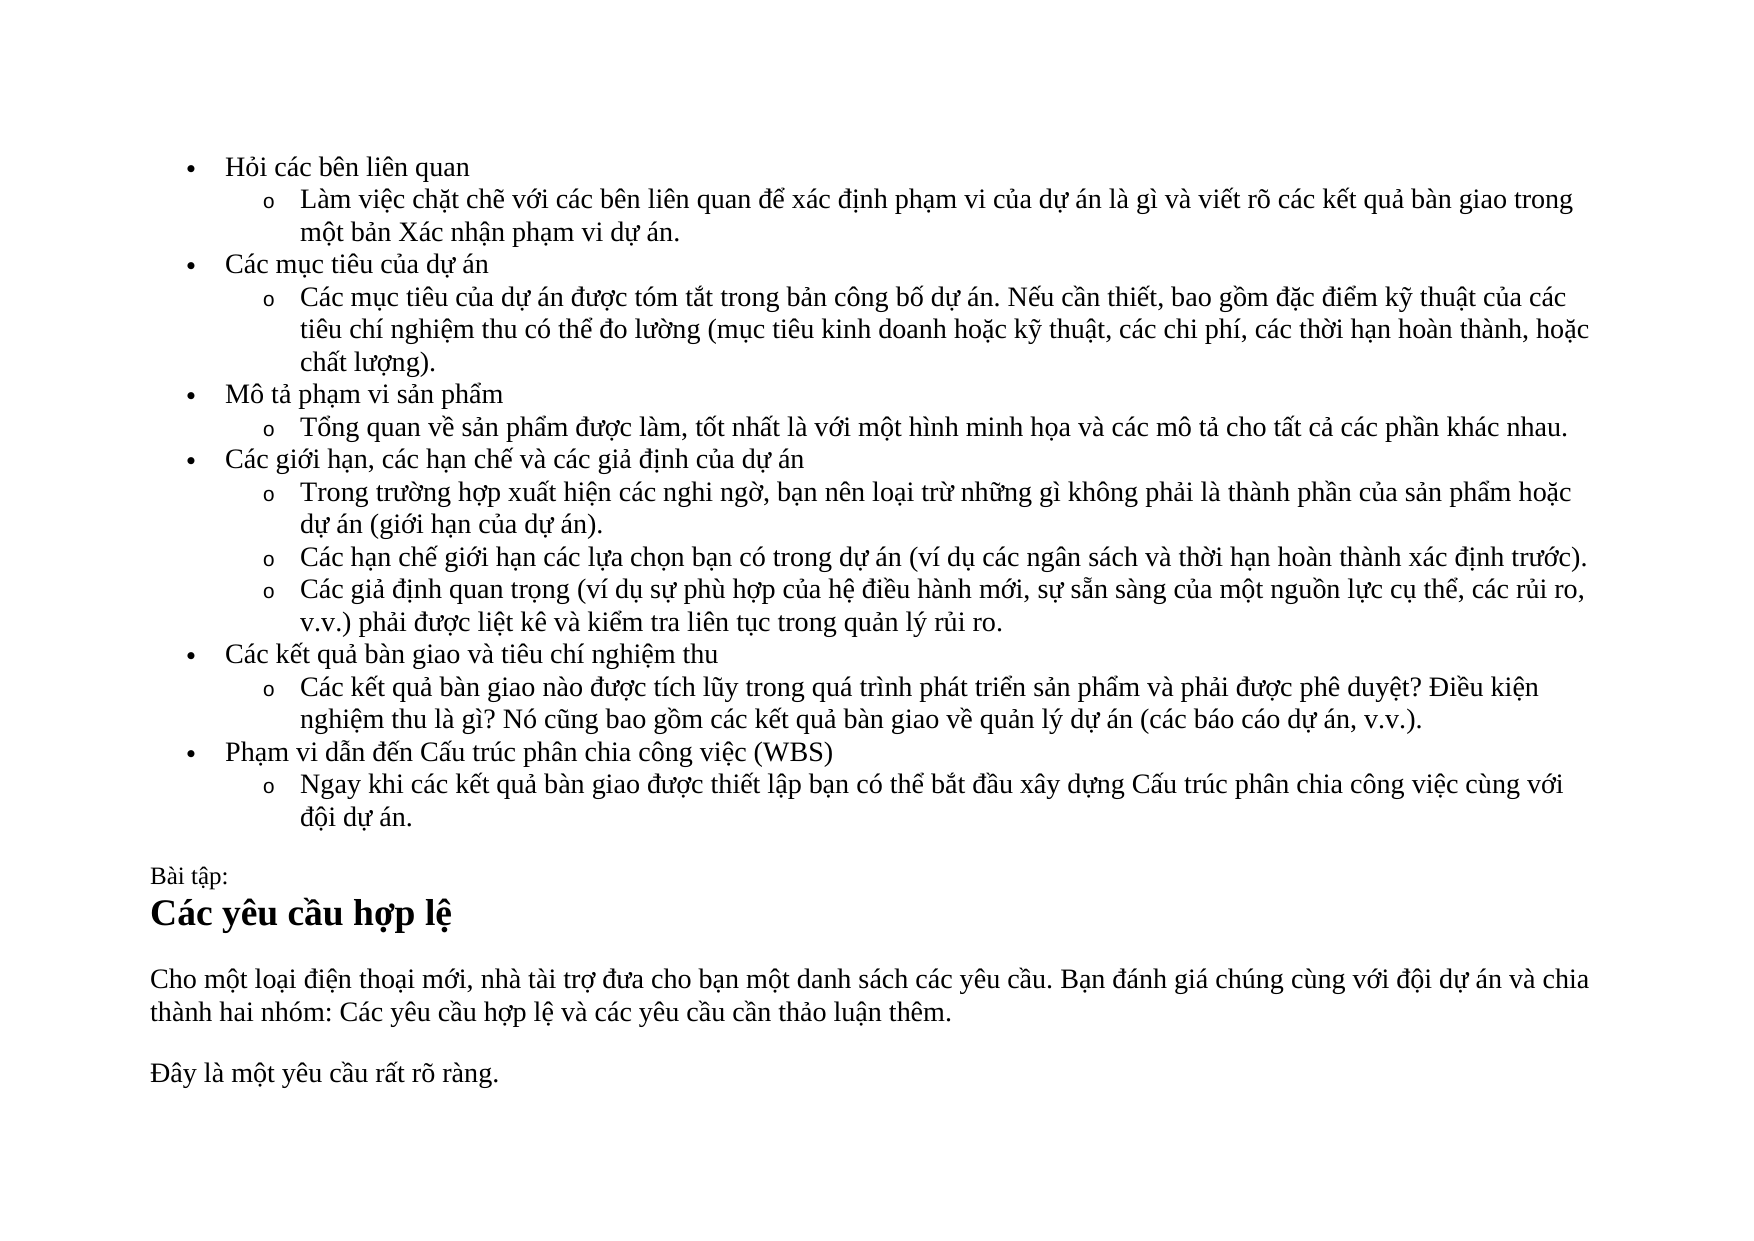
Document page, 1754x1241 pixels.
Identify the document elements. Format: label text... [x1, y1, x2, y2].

list Ngay khi các kết quả bàn giao được thiết lập bạn có thể bắt đầu xây dựng Cấu trúc phân chia công việc cùng với đội dự án. [262, 767, 1604, 832]
list Làm việc chặt chẽ với các bên liên quan để xác định phạm vi của dự án là gì và viết rõ các kết quả bàn giao trong một bản Xác nhận phạm vi dự án. [262, 182, 1604, 247]
list Tổng quan về sản phẩm được làm, tốt nhất là với một hình minh họa và các mô tả cho tất cả các phần khác nhau. [262, 409, 1604, 442]
text Cho một loại điện thoại mới, nhà tài trợ đưa cho bạn một danh sách các yêu cầu. Bạn đánh giá chúng cùng với đội dự án và chia thành hai nhóm: Các yêu cầu hợp lệ và các yêu cầu cần thảo luận thêm. [150, 962, 1604, 1027]
list Các kết quả bàn giao và tiêu chí nghiệm thu [187, 637, 1604, 669]
list Hỏi các bên liên quan [187, 150, 1604, 182]
list Phạm vi dẫn đến Cấu trúc phân chia công việc (WBS) [187, 734, 1604, 767]
text Bài tập: [150, 861, 1604, 890]
list Các mục tiêu của dự án [187, 247, 1604, 280]
text Các yêu cầu hợp lệ [150, 890, 1604, 933]
text Đây là một yêu cầu rất rõ ràng. [150, 1056, 1604, 1088]
list Trong trường hợp xuất hiện các nghi ngờ, bạn nên loại trừ những gì không phải là thành phần của sản phẩm hoặc dự án (giới hạn của dự án). [262, 474, 1604, 539]
list Các hạn chế giới hạn các lựa chọn bạn có trong dự án (ví dụ các ngân sách và thời hạn hoàn thành xác định trước). [262, 539, 1604, 572]
list Các kết quả bàn giao nào được tích lũy trong quá trình phát triển sản phẩm và phải được phê duyệt? Điều kiện nghiệm thu là gì? Nó cũng bao gồm các kết quả bàn giao về quản lý dự án (các báo cáo dự án, v.v.). [262, 669, 1604, 734]
list Mô tả phạm vi sản phẩm [187, 377, 1604, 409]
list Các giới hạn, các hạn chế và các giả định của dự án [187, 442, 1604, 474]
list Các giả định quan trọng (ví dụ sự phù hợp của hệ điều hành mới, sự sẵn sàng của một nguồn lực cụ thể, các rủi ro, v.v.) phải được liệt kê và kiểm tra liên tục trong quản lý rủi ro. [262, 572, 1604, 637]
list Các mục tiêu của dự án được tóm tắt trong bản công bố dự án. Nếu cần thiết, bao gồm đặc điểm kỹ thuật của các tiêu chí nghiệm thu có thể đo lường (mục tiêu kinh doanh hoặc kỹ thuật, các chi phí, các thời hạn hoàn thành, hoặc chất lượng). [262, 280, 1604, 377]
